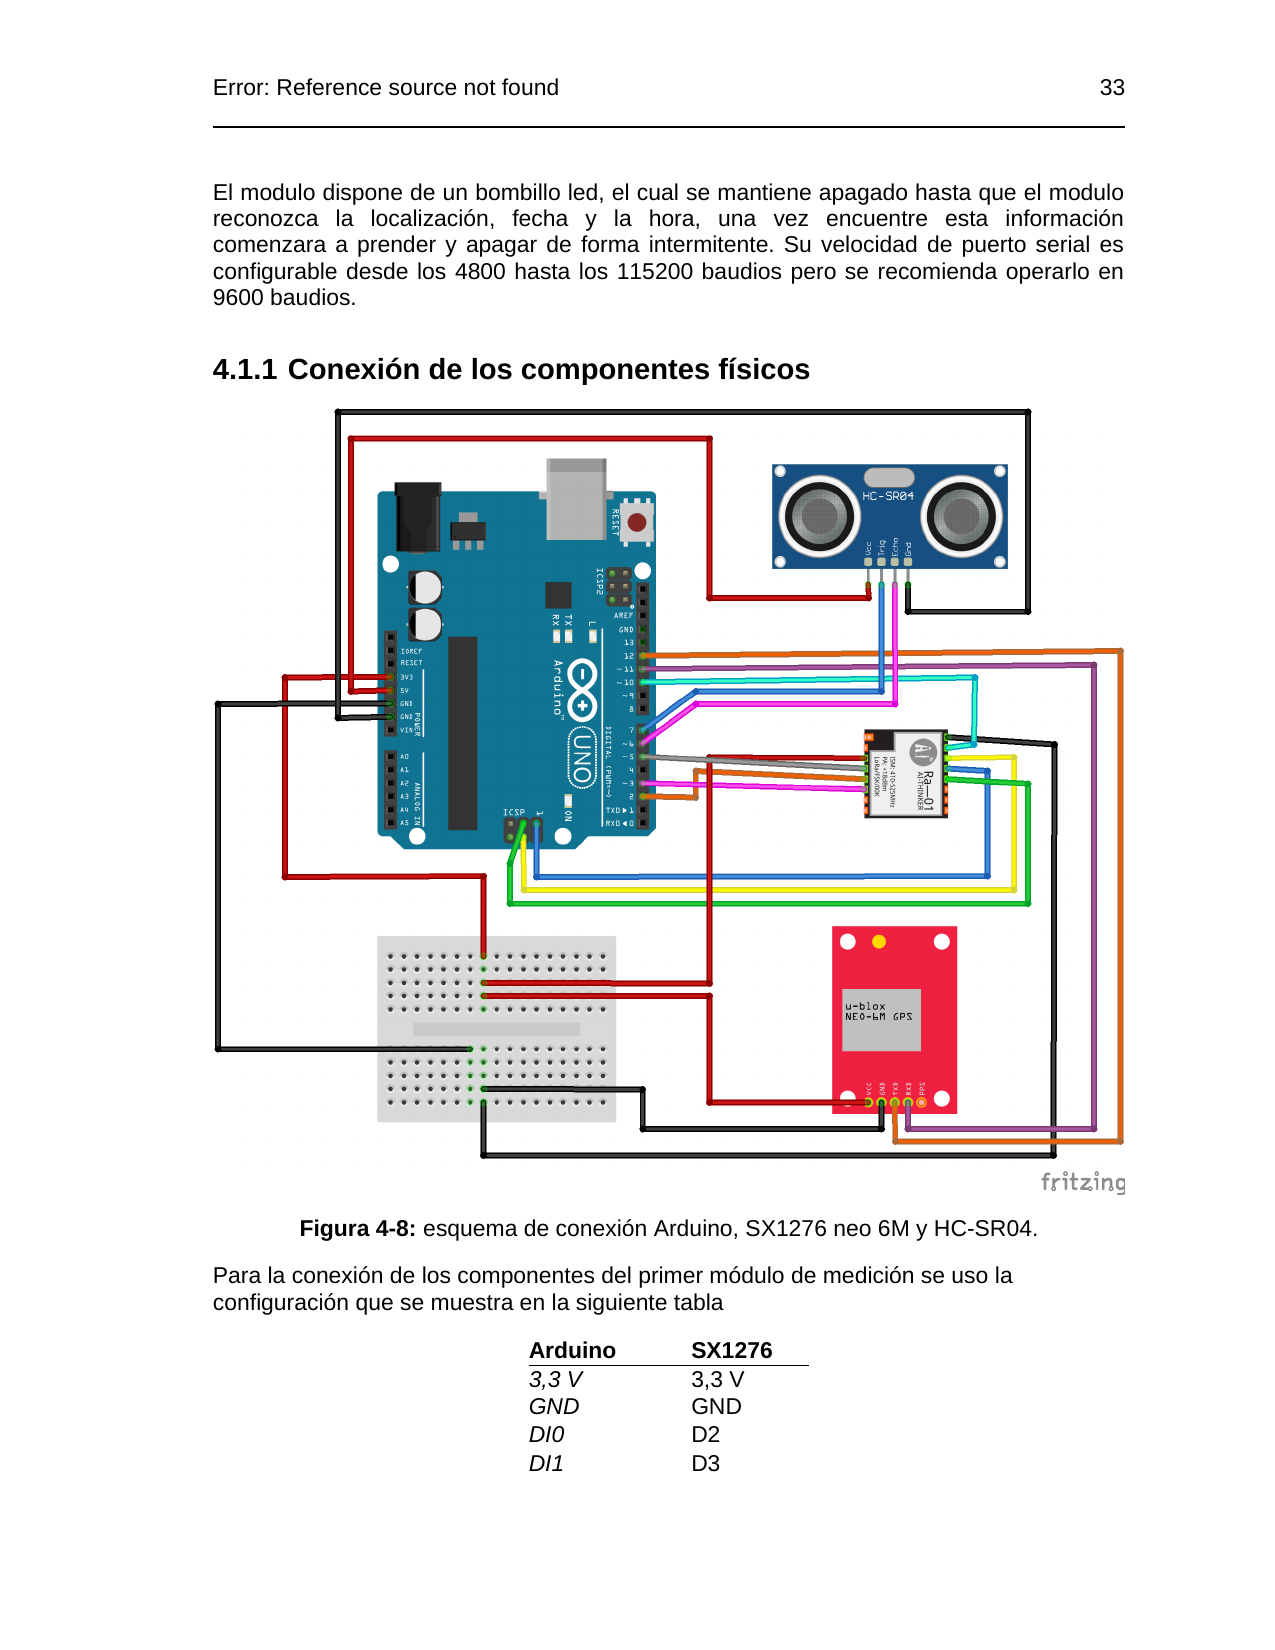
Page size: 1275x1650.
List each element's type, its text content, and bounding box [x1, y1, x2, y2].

table_cell 3,3 V [529, 1366, 691, 1392]
table_cell GND [529, 1392, 691, 1420]
picture [212, 406, 1125, 1195]
text Para la conexión de los componentes del primer módulo de medición se uso la configuración que se muestra en la siguiente tabla [213, 1262, 1125, 1315]
table_cell DI1 [529, 1449, 691, 1477]
table_header Arduino [529, 1336, 691, 1364]
table_cell 3,3 V [691, 1366, 809, 1392]
table_cell DI0 [529, 1420, 691, 1449]
table_header SX1276 [691, 1336, 809, 1364]
list El modulo dispone de un bombillo led, el cual se mantiene apagado hasta que el modulo reconozca la localización, fecha y la hora, una vez encuentre esta información comenzara a prender y apagar de forma intermitente. Su velocidad de puerto serial es configurable desde los 4800 hasta los 115200 baudios pero se recomienda operarlo en 9600 baudios. [213, 178, 1125, 310]
table_cell D3 [691, 1449, 809, 1477]
text Figura 4-8: esquema de conexión Arduino, SX1276 neo 6M y HC-SR04. [213, 1215, 1125, 1242]
table_cell GND [691, 1392, 809, 1420]
subtitle Conexión de los componentes físicos [213, 352, 1125, 386]
table_cell D2 [691, 1420, 809, 1449]
